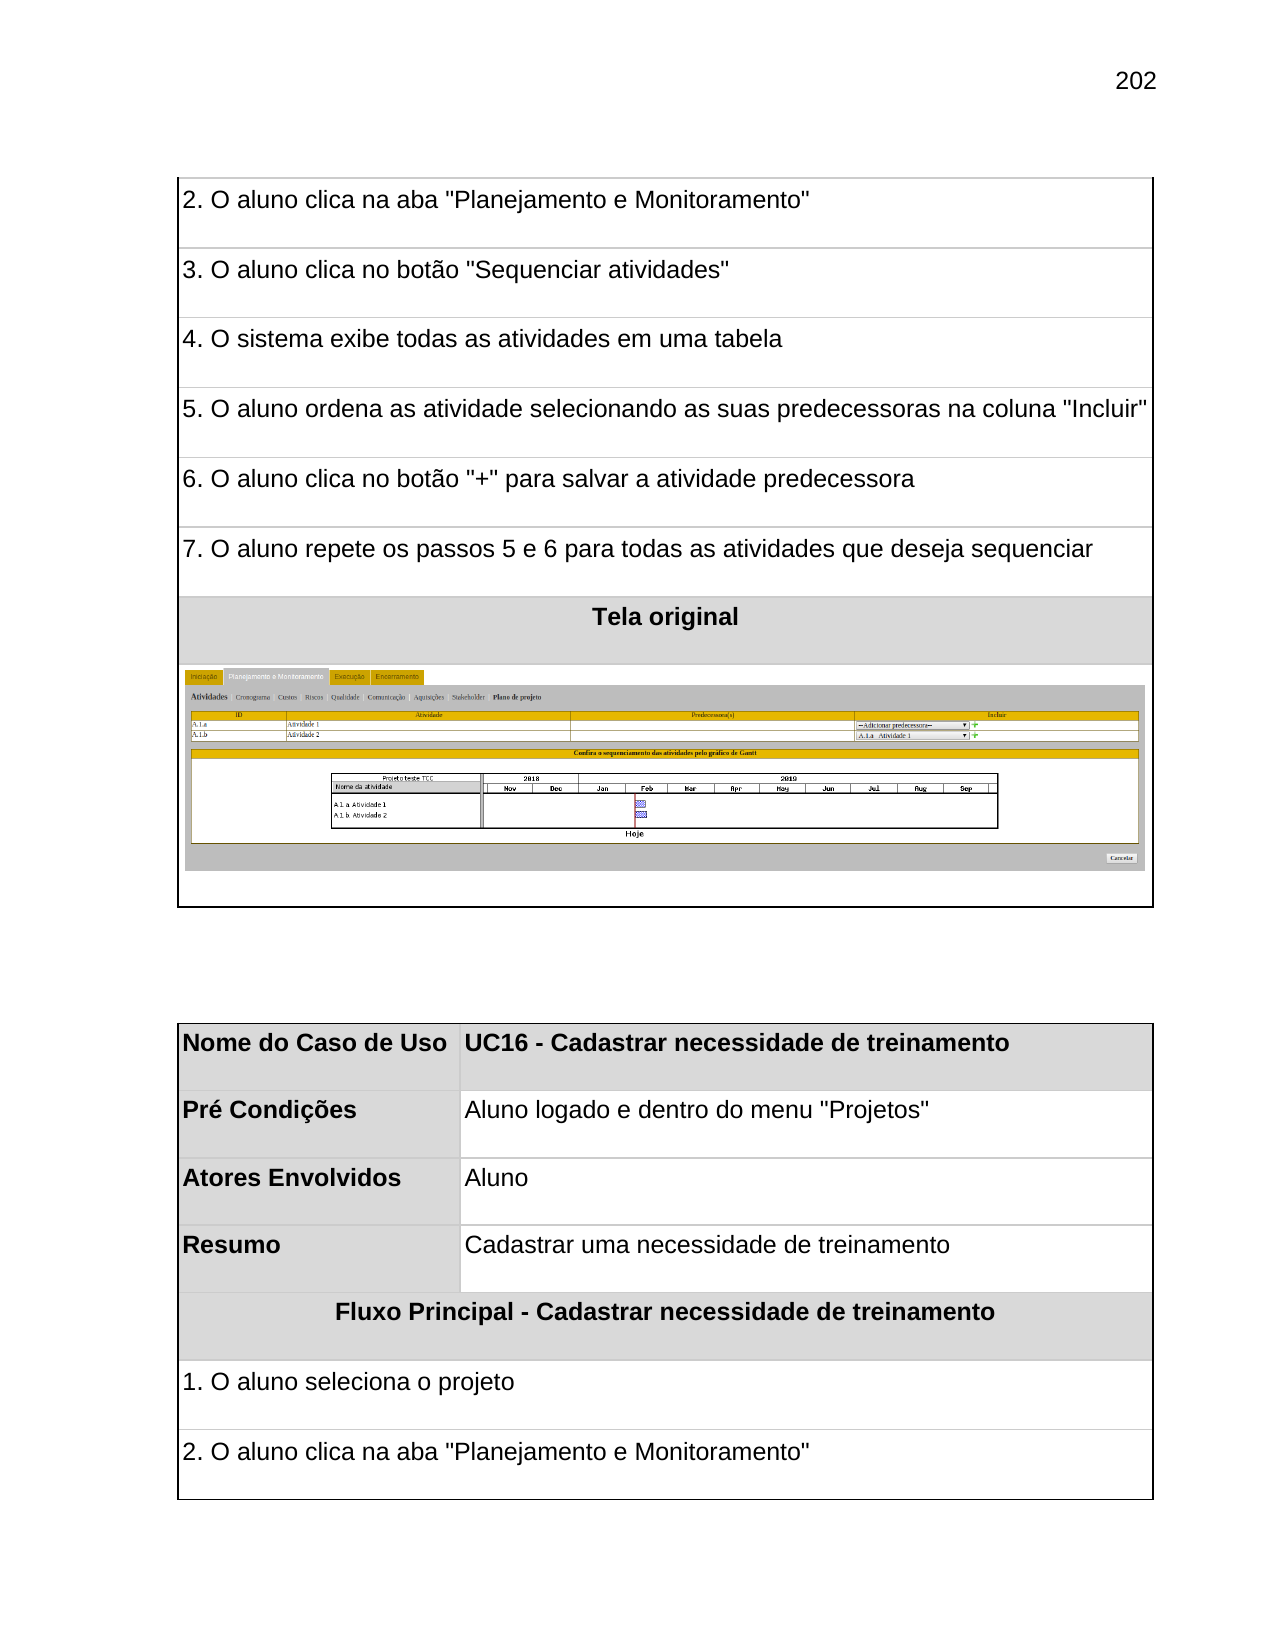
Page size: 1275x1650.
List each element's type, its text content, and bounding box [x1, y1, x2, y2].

table_cell 6. O aluno clica no botão "+" para salvar a atividade predecessora [179, 458, 1152, 526]
table_cell Fluxo Principal - Cadastrar necessidade de treinamento [179, 1293, 1152, 1359]
table_cell Aluno logado e dentro do menu "Projetos" [461, 1091, 1152, 1157]
table_cell Atores Envolvidos [179, 1159, 459, 1224]
table_cell [179, 665, 1152, 906]
table_cell Cadastrar uma necessidade de treinamento [461, 1226, 1152, 1292]
table_cell 2. O aluno clica na aba "Planejamento e Monitoramento" [179, 1430, 1152, 1498]
table_cell Resumo [179, 1226, 459, 1292]
table_cell 4. O sistema exibe todas as atividades em uma tabela [179, 318, 1152, 387]
table_cell 5. O aluno ordena as atividade selecionando as suas predecessoras na coluna "Incluir" [179, 388, 1152, 456]
table_header UC16 - Cadastrar necessidade de treinamento [461, 1024, 1152, 1090]
table_header Nome do Caso de Uso [179, 1024, 459, 1090]
picture [182, 668, 1148, 874]
table_cell 1. O aluno seleciona o projeto [179, 1361, 1152, 1429]
table_cell Pré Condições [179, 1091, 459, 1157]
table_cell Tela original [179, 598, 1152, 663]
table_cell 2. O aluno clica na aba "Planejamento e Monitoramento" [179, 179, 1152, 247]
table_cell 7. O aluno repete os passos 5 e 6 para todas as atividades que deseja sequenciar [179, 528, 1152, 596]
table_cell Aluno [461, 1159, 1152, 1224]
table_cell 3. O aluno clica no botão "Sequenciar atividades" [179, 249, 1152, 317]
